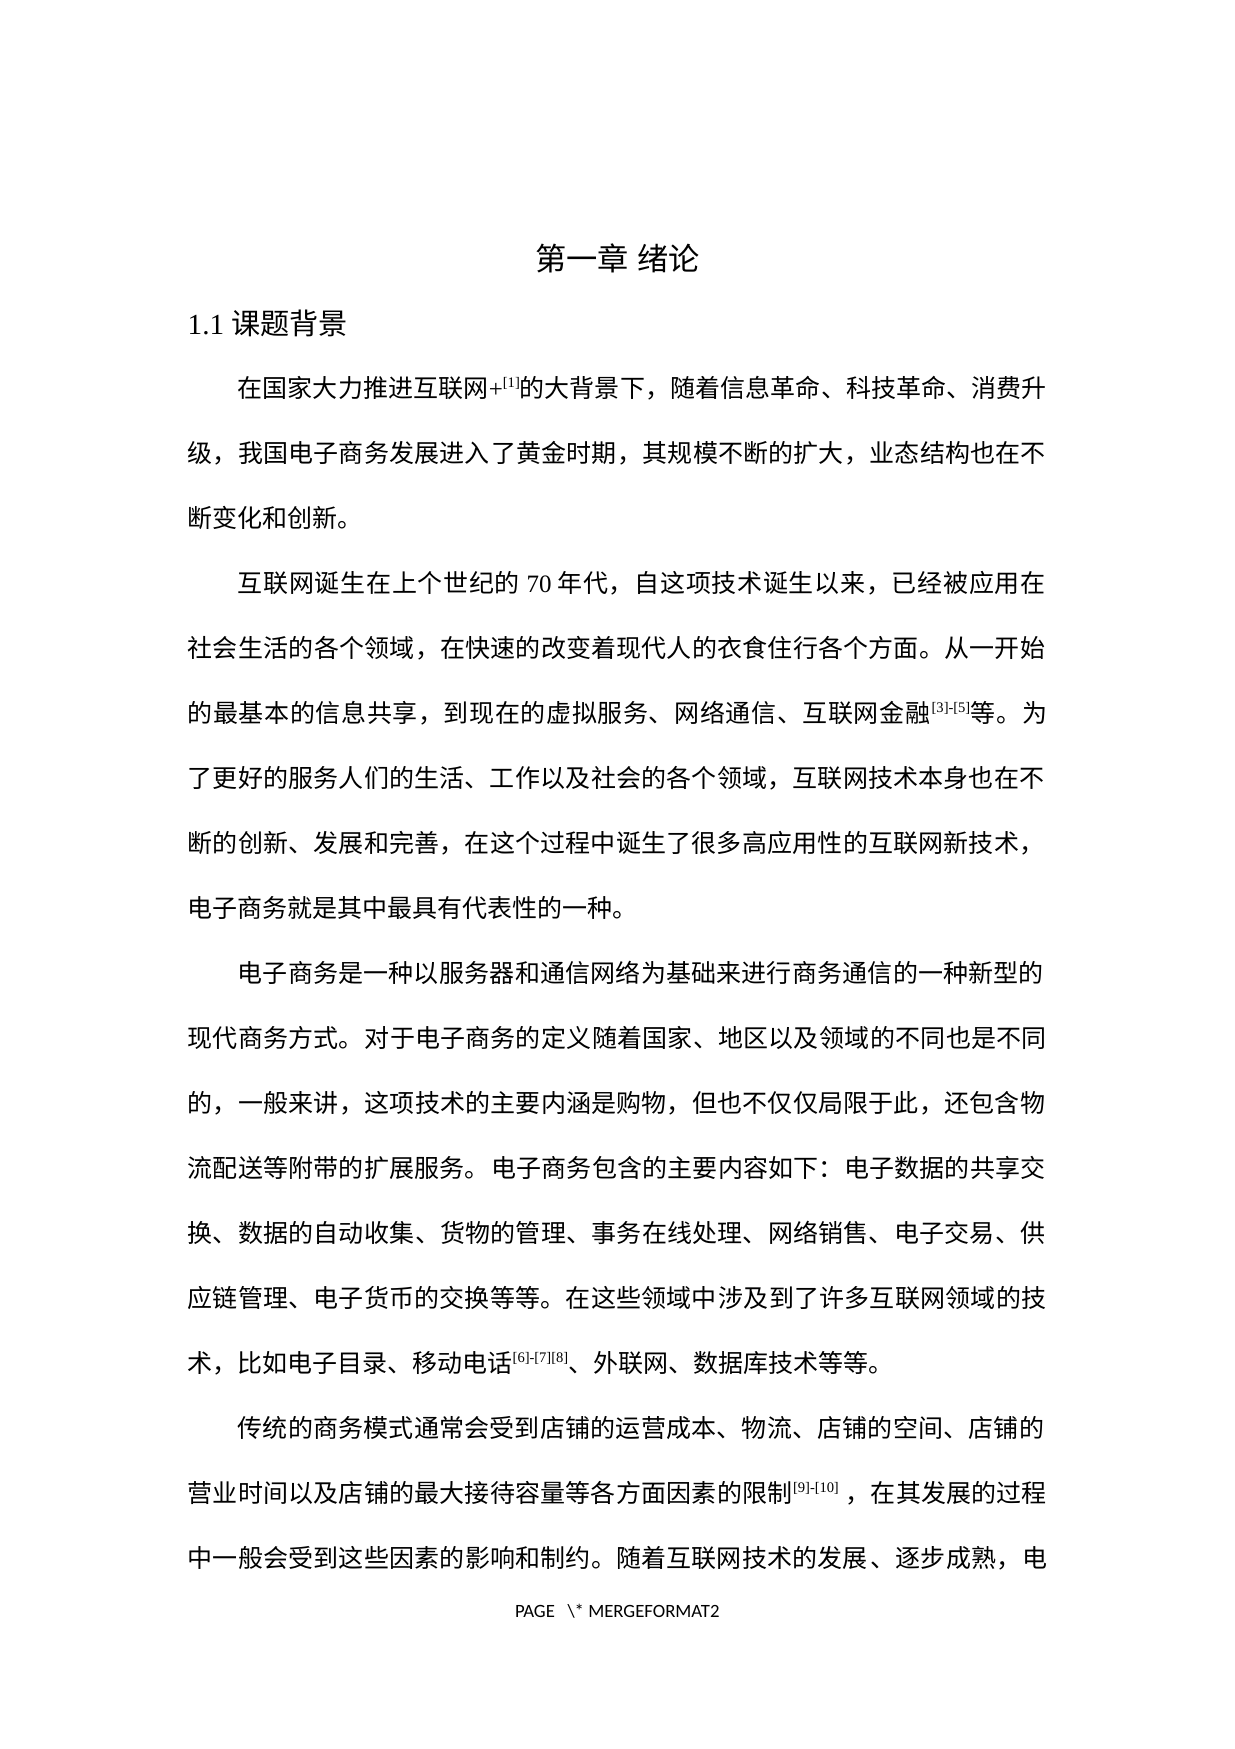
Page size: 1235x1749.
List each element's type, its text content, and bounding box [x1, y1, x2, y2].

text 1.1 课题背景 [187, 289, 1047, 354]
text 互联网诞生在上个世纪的70年代，自这项技术诞生以来，已经被应用在社会生活的各个领域，在快速的改变着现代人的衣食住行各个方面。从一开始的最基本的信息共享，到现在的虚拟服务、网络通信、互联网金融[3]-[5]等。为了更好的服务人们的生活、工作以及社会的各个领域，互联网技术本身也在不断的创新、发展和完善，在这个过程中诞生了很多高应用性的互联网新技术，电子商务就是其中最具有代表性的一种。 [187, 549, 1047, 939]
list 绪论 [187, 224, 1047, 289]
text 电子商务是一种以服务器和通信网络为基础来进行商务通信的一种新型的现代商务方式。对于电子商务的定义随着国家、地区以及领域的不同也是不同的，一般来讲，这项技术的主要内涵是购物，但也不仅仅局限于此，还包含物流配送等附带的扩展服务。电子商务包含的主要内容如下：电子数据的共享交换、数据的自动收集、货物的管理、事务在线处理、网络销售、电子交易、供应链管理、电子货币的交换等等。在这些领域中涉及到了许多互联网领域的技术，比如电子目录、移动电话[6]-[7][8]、外联网、数据库技术等等。 [187, 939, 1047, 1394]
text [187, 1394, 1047, 1589]
text 在国家大力推进互联网+[1]的大背景下，随着信息革命、科技革命、消费升级，我国电子商务发展进入了黄金时期，其规模不断的扩大，业态结构也在不断变化和创新。 [187, 354, 1047, 549]
